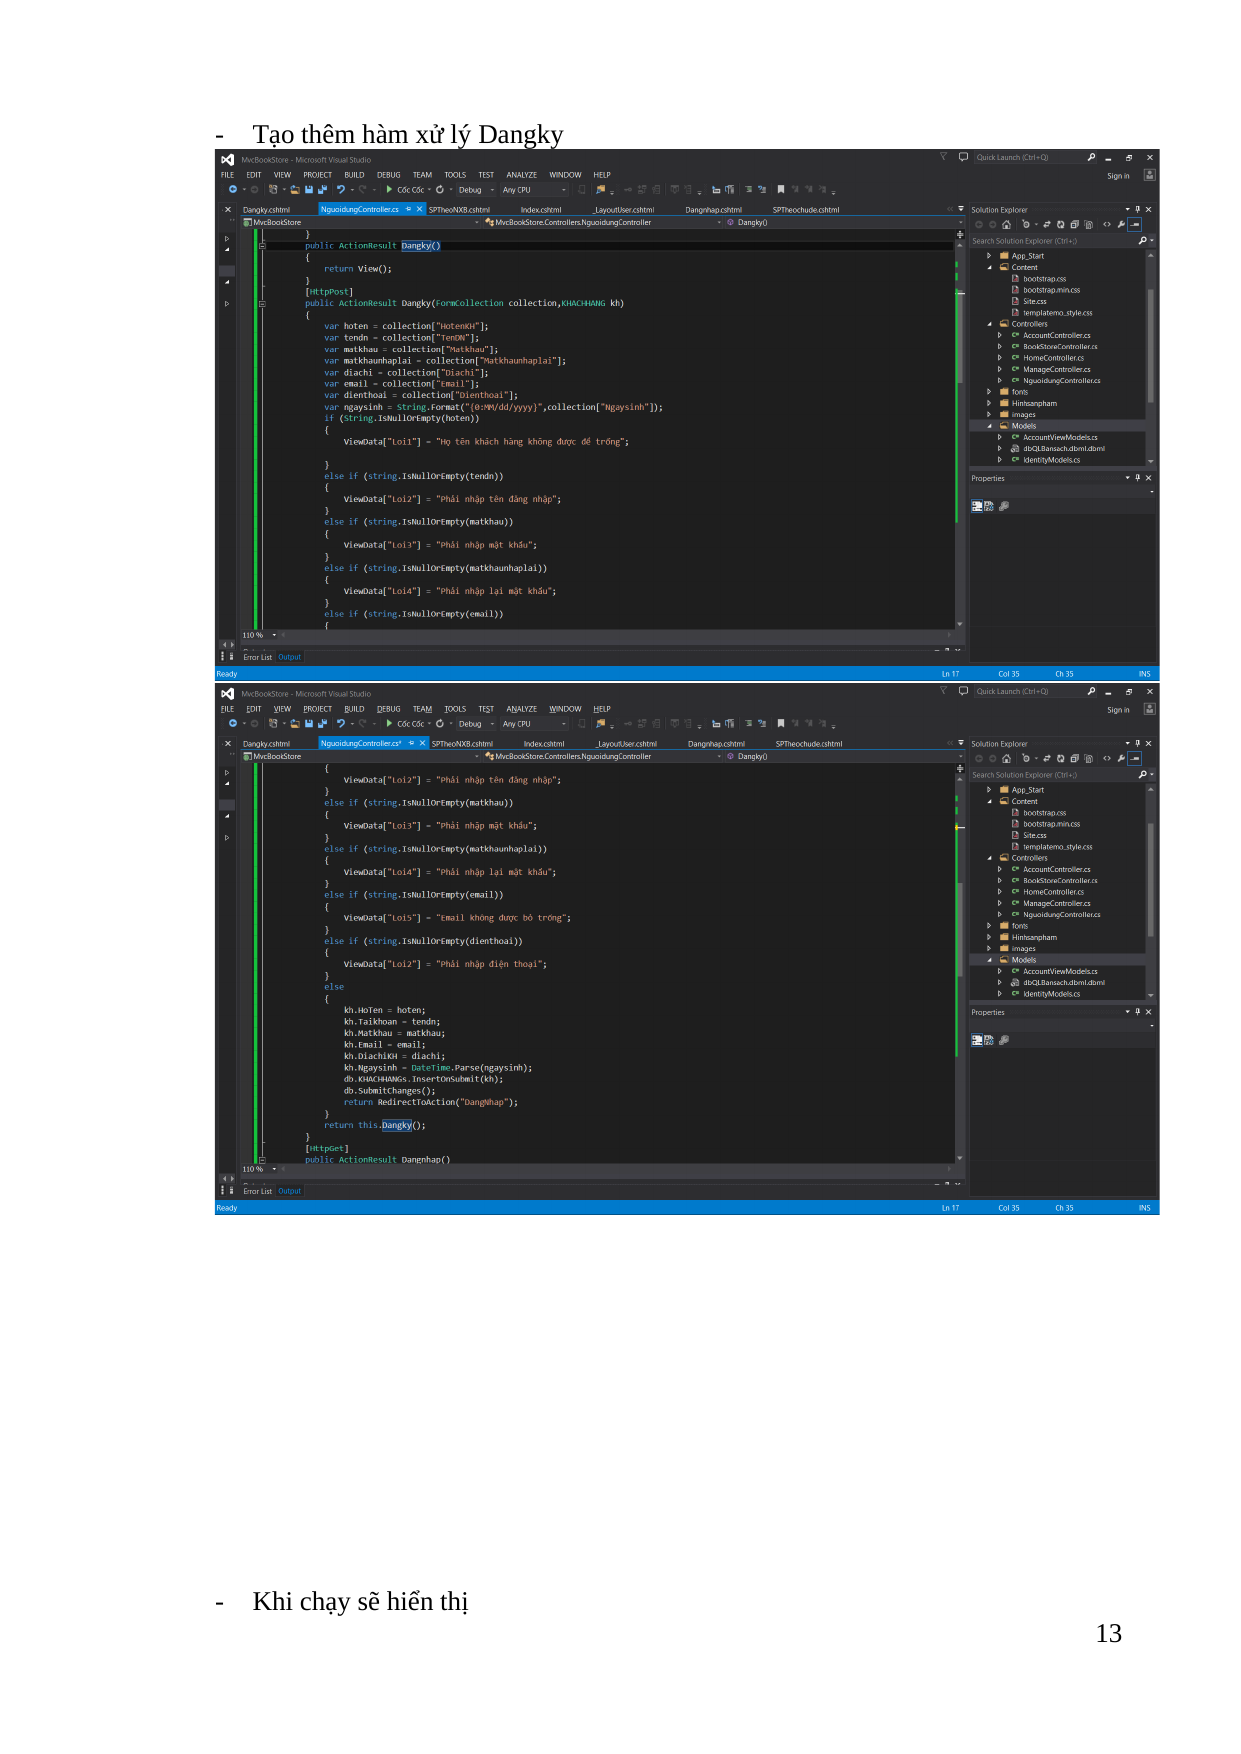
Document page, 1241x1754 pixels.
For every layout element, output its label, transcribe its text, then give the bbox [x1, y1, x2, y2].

list Khi chạy sẽ hiển thị [215, 1585, 1122, 1616]
picture [214, 149, 1160, 681]
list Tạo thêm hàm xử lý Dangky [215, 118, 1122, 149]
picture [214, 683, 1160, 1215]
